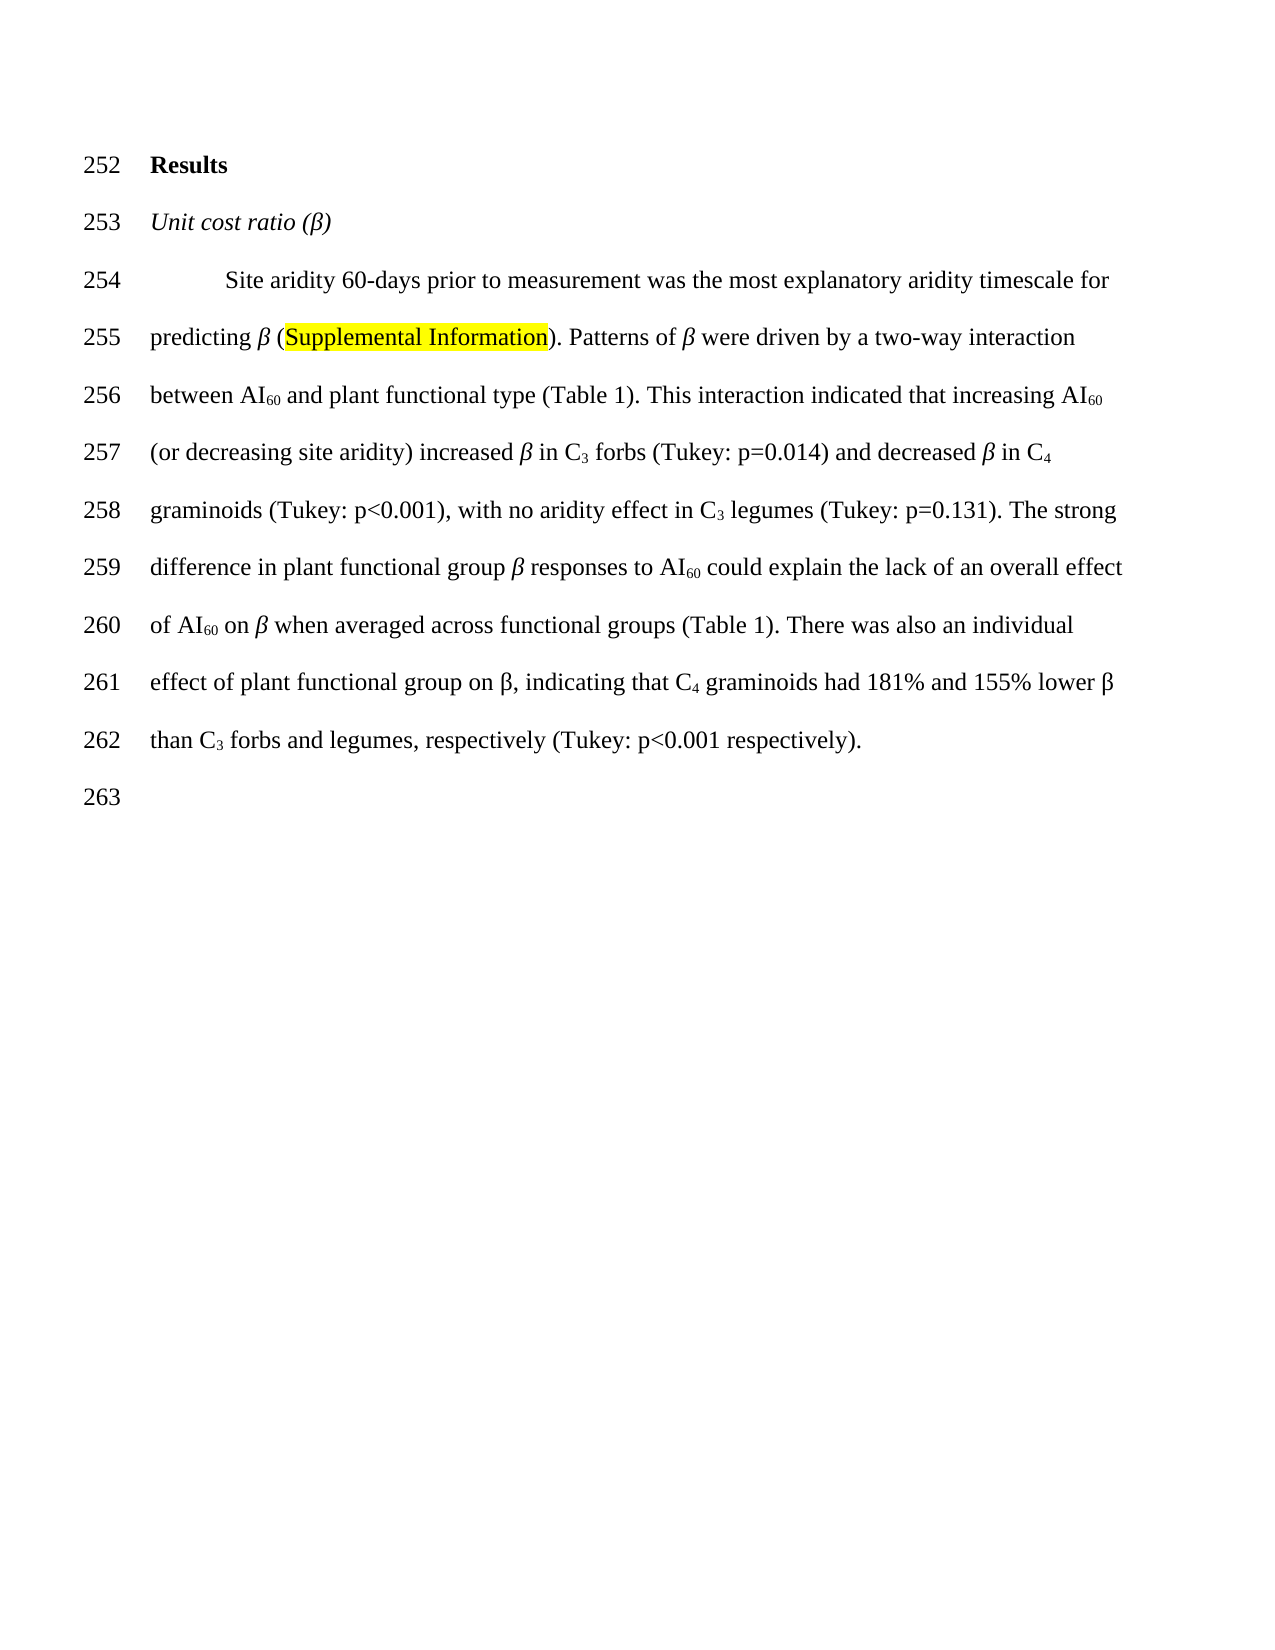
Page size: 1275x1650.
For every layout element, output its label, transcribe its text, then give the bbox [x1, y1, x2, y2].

text Results [150, 150, 1125, 179]
text Unit cost ratio (β) [150, 207, 1125, 236]
text Site aridity 60-days prior to measurement was the most explanatory aridity timescale for predicting β (Supplemental Information). Patterns of β were driven by a two-way interaction between AI60 and plant functional type (Table 1). This interaction indicated that increasing AI60 (or decreasing site aridity) increased β in C3 forbs (Tukey: p=0.014) and decreased β in C4 graminoids (Tukey: p<0.001), with no aridity effect in C3 legumes (Tukey: p=0.131). The strong difference in plant functional group β responses to AI60 could explain the lack of an overall effect of AI60 on β when averaged across functional groups (Table 1). There was also an individual effect of plant functional group on β, indicating that C4 graminoids had 181% and 155% lower β than C3 forbs and legumes, respectively (Tukey: p<0.001 respectively). [150, 265, 1125, 754]
